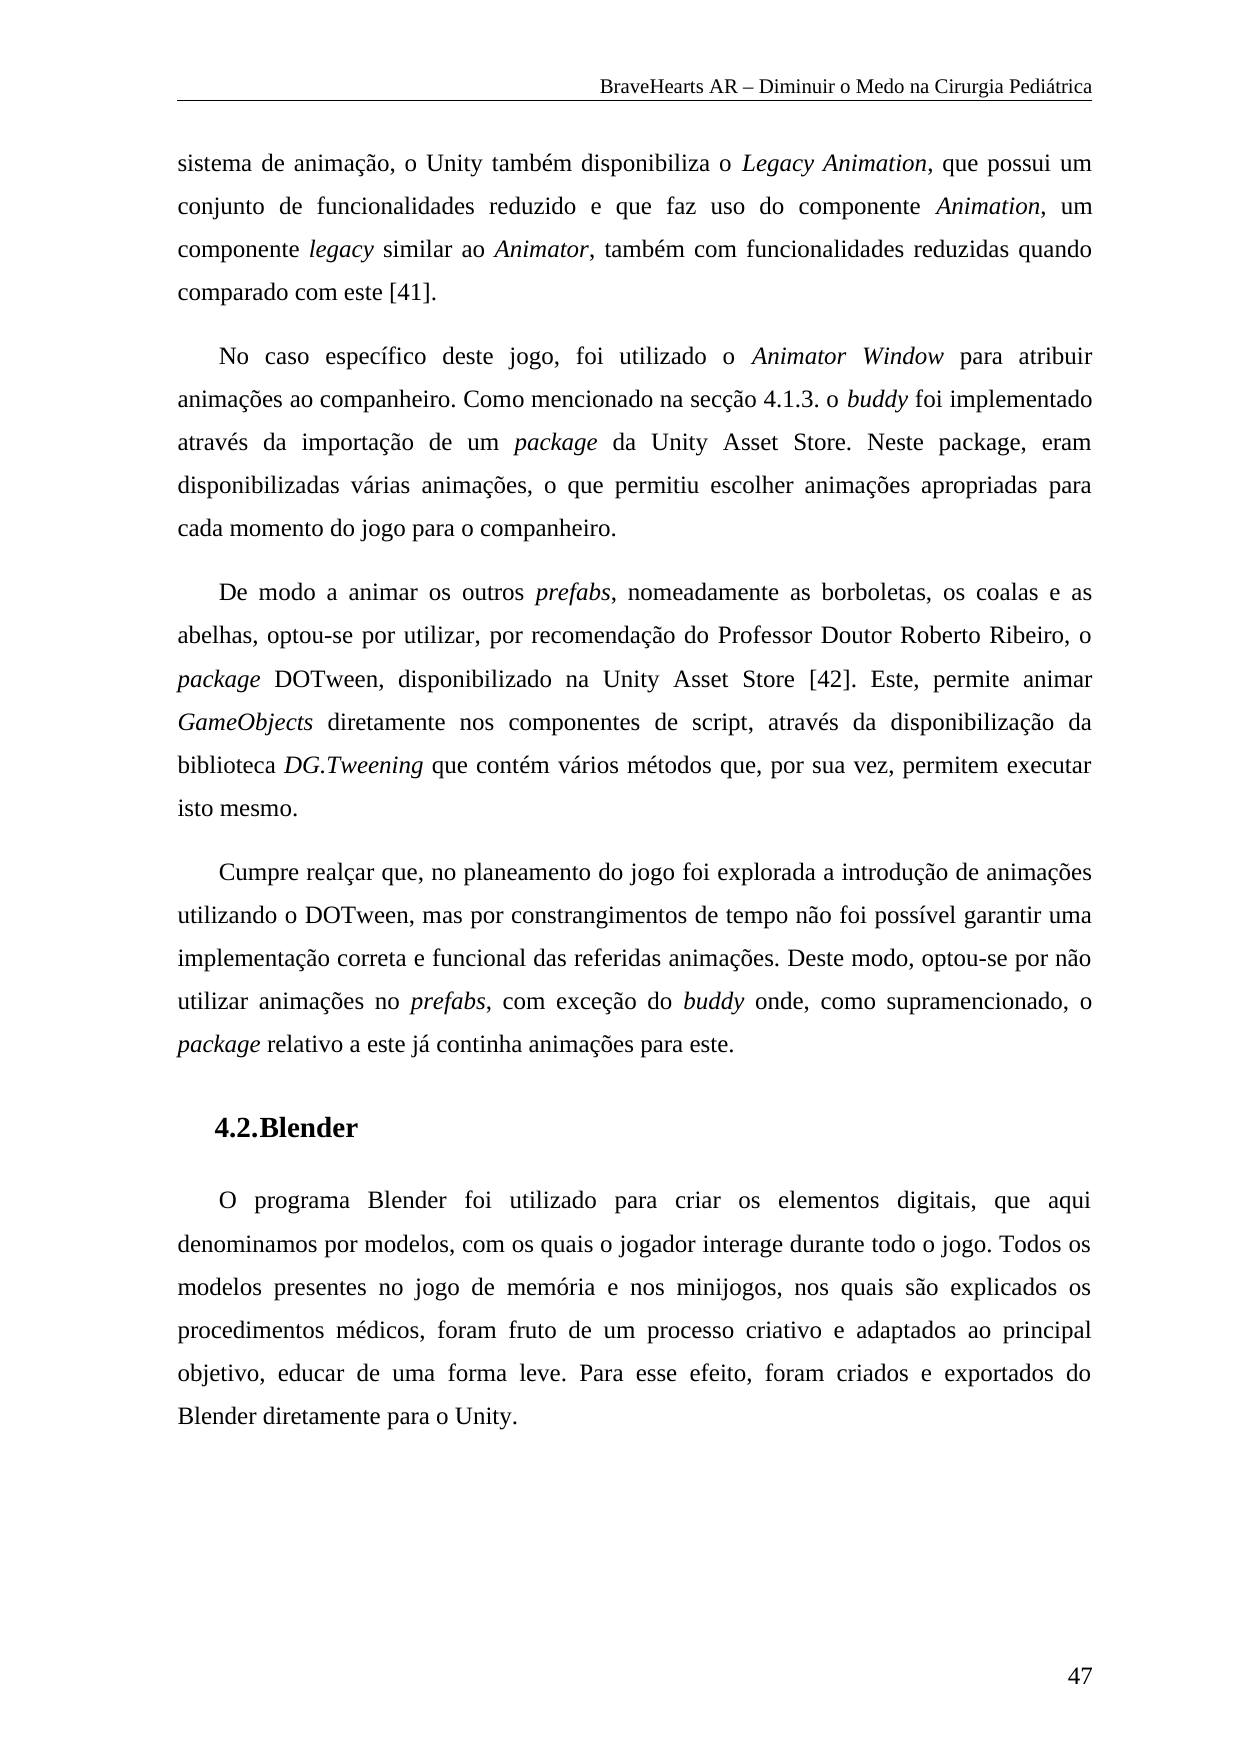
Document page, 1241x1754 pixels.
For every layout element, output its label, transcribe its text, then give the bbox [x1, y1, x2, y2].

text Cumpre realçar que, no planeamento do jogo foi explorada a introdução de animações utilizando o DOTween, mas por constrangimentos de tempo não foi possível garantir uma implementação correta e funcional das referidas animações. Deste modo, optou-se por não utilizar animações no prefabs, com exceção do buddy onde, como supramencionado, o package relativo a este já continha animações para este. [177, 857, 1092, 1058]
text No caso específico deste jogo, foi utilizado o Animator Window para atribuir animações ao companheiro. Como mencionado na secção 4.1.3. o buddy foi implementado através da importação de um package da Unity Asset Store. Neste package, eram disponibilizadas várias animações, o que permitiu escolher animações apropriadas para cada momento do jogo para o companheiro. [177, 341, 1092, 542]
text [177, 148, 1092, 306]
text O programa Blender foi utilizado para criar os elementos digitais, que aqui denominamos por modelos, com os quais o jogador interage durante todo o jogo. Todos os modelos presentes no jogo de memória e nos minijogos, nos quais são explicados os procedimentos médicos, foram fruto de um processo criativo e adaptados ao principal objetivo, educar de uma forma leve. Para esse efeito, foram criados e exportados do Blender diretamente para o Unity. [177, 1186, 1092, 1430]
subtitle Blender [214, 1110, 1092, 1144]
text De modo a animar os outros prefabs, nomeadamente as borboletas, os coalas e as abelhas, optou-se por utilizar, por recomendação do Professor Doutor Roberto Ribeiro, o package DOTween, disponibilizado na Unity Asset Store [42]. Este, permite animar GameObjects diretamente nos componentes de script, através da disponibilização da biblioteca DG.Tweening que contém vários métodos que, por sua vez, permitem executar isto mesmo. [177, 577, 1092, 822]
